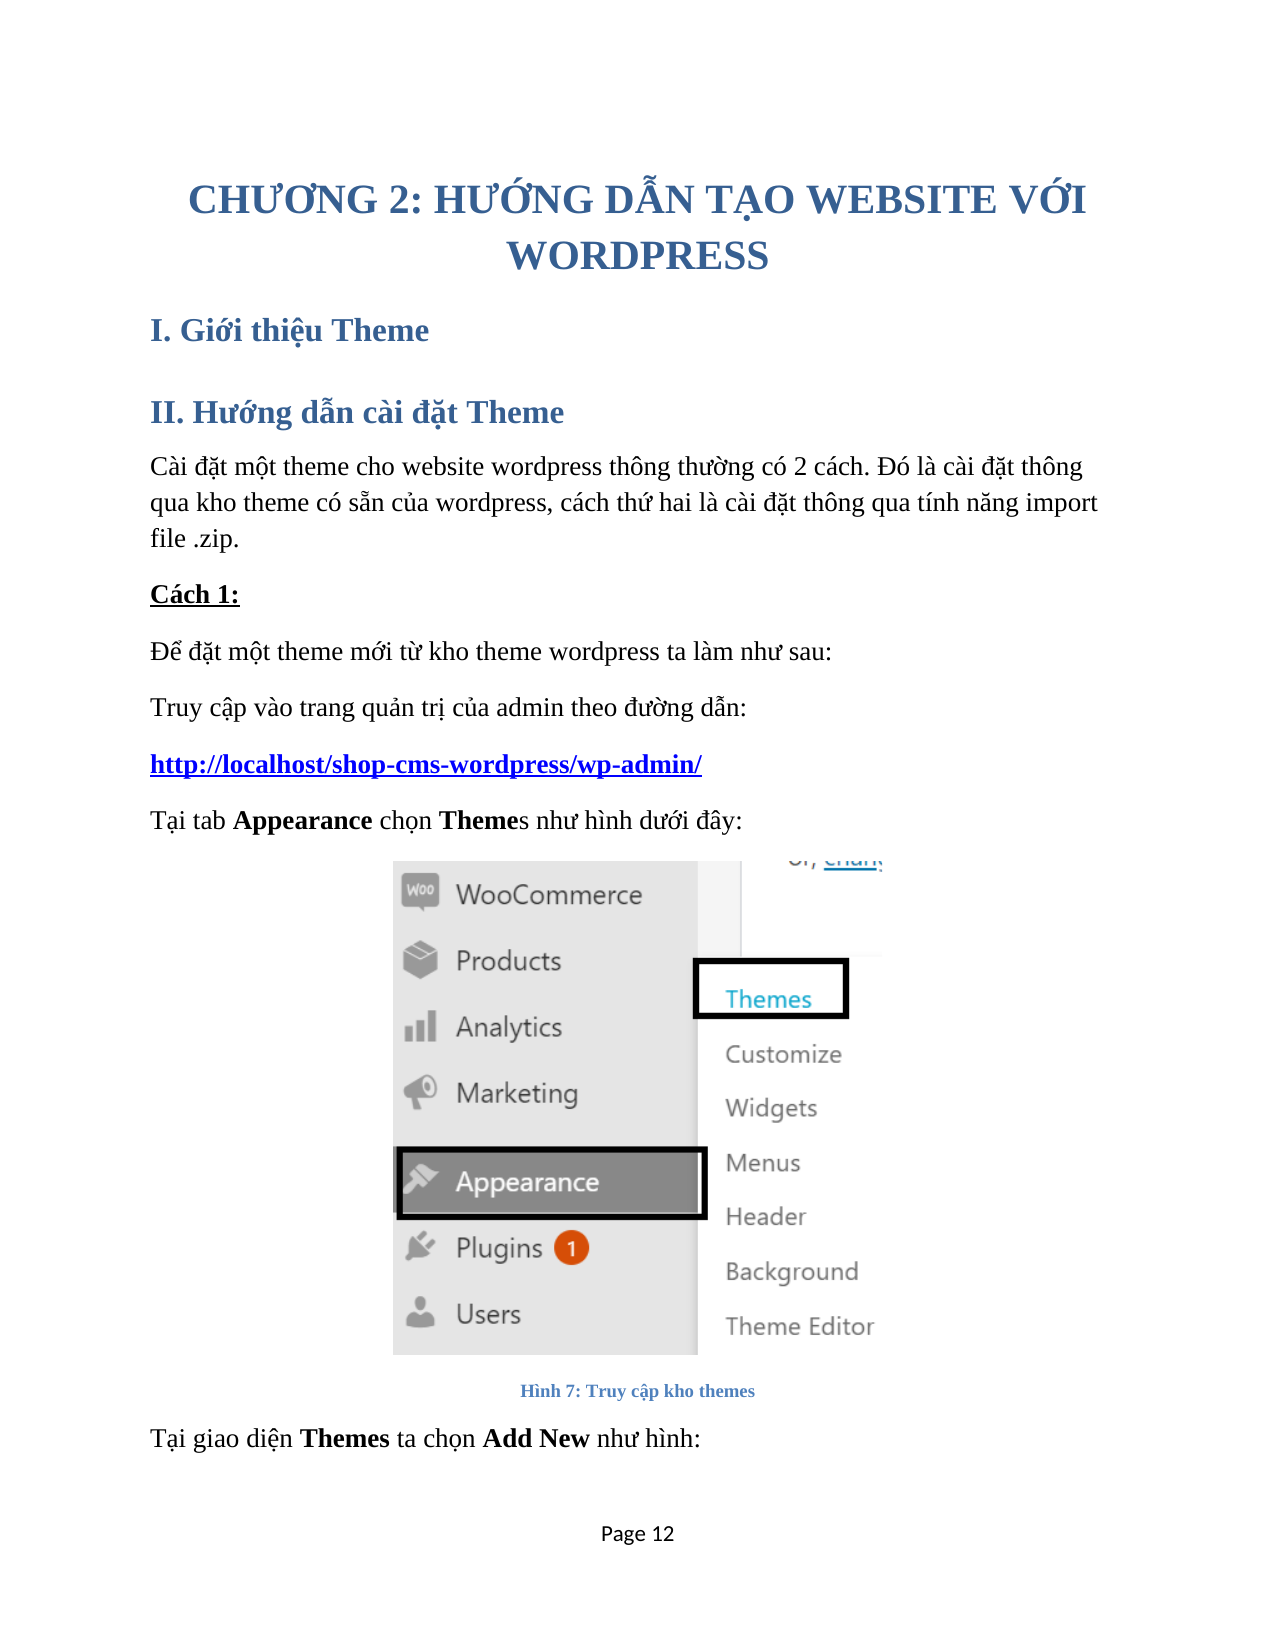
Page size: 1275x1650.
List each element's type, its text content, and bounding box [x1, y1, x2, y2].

text Cách 1: [150, 578, 1125, 609]
text Cài đặt một theme cho website wordpress thông thường có 2 cách. Đó là cài đặt thông qua kho theme có sẵn của wordpress, cách thứ hai là cài đặt thông qua tính năng import file .zip. [150, 450, 1125, 553]
text Để đặt một theme mới từ kho theme wordpress ta làm như sau: [150, 635, 1125, 666]
text Tại tab Appearance chọn Themes như hình dưới đây: [150, 804, 1125, 836]
subtitle II. Hướng dẫn cài đặt Theme [150, 393, 1125, 431]
picture [393, 861, 883, 1355]
subtitle I. Giới thiệu Theme [150, 310, 1125, 348]
text Truy cập vào trang quản trị của admin theo đường dẫn: [150, 691, 1125, 722]
subtitle CHƯƠNG 2: HƯỚNG DẪN TẠO WEBSITE VỚI WORDPRESS [150, 175, 1125, 278]
text http://localhost/shop-cms-wordpress/wp-admin/ [150, 748, 1125, 779]
text Tại giao diện Themes ta chọn Add New như hình: [150, 1422, 1125, 1453]
text Hình 7: Truy cập kho themes [150, 1380, 1125, 1401]
